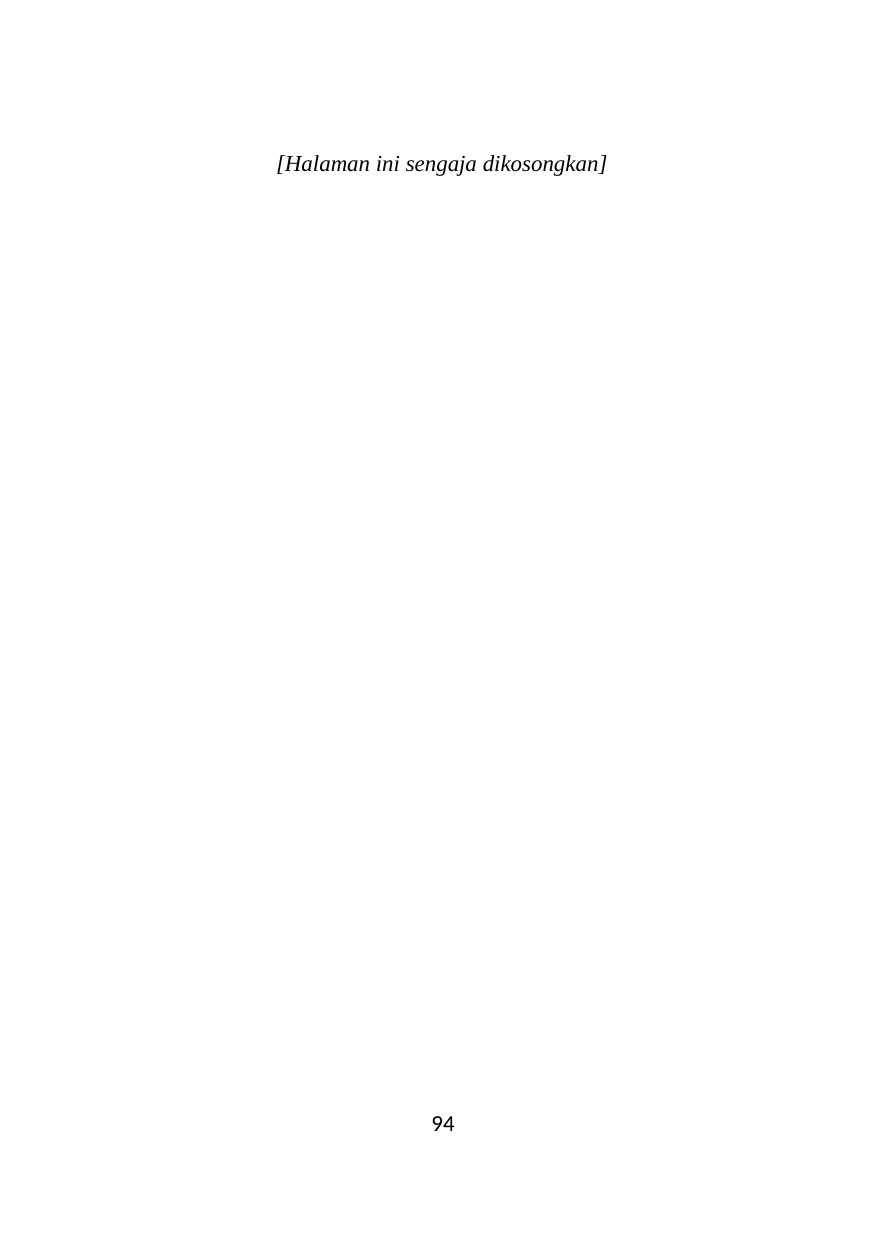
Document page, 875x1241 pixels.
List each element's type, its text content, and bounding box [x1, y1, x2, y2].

text [Halaman ini sengaja dikosongkan] [118, 150, 767, 176]
